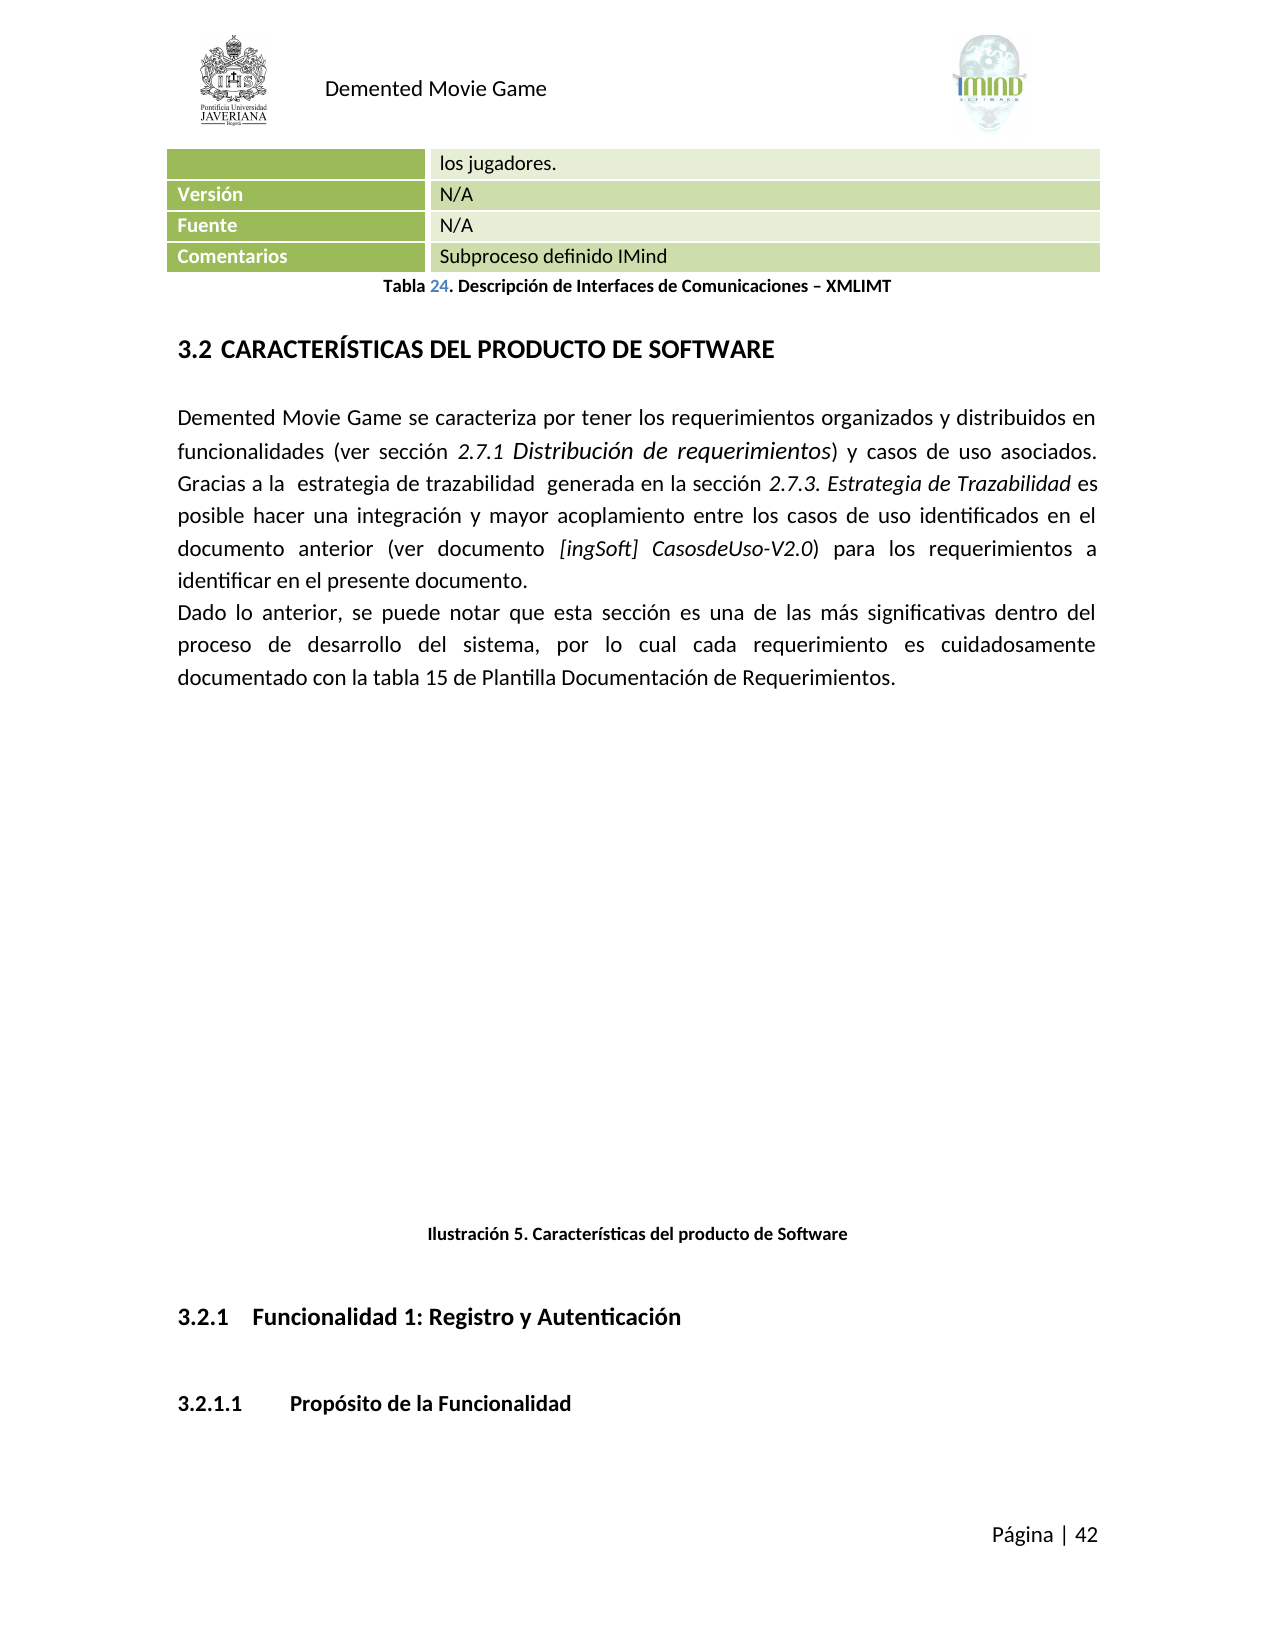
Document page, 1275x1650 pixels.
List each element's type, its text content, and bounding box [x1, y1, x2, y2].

picture [200, 35, 267, 126]
subtitle CARACTERÍSTICAS DEL PRODUCTO DE SOFTWARE [177, 332, 1098, 366]
text Ilustración 5. Características del producto de Software [177, 1222, 1098, 1245]
table_cell N/A [431, 181, 1100, 210]
subtitle Propósito de la Funcionalidad [177, 1389, 1098, 1417]
picture [951, 35, 1033, 138]
table_cell Subproceso definido IMind [431, 243, 1100, 272]
subtitle Funcionalidad 1: Registro y Autenticación [177, 1301, 1098, 1332]
table_cell Propósito [167, 149, 425, 179]
text Tabla 24. Descripción de Interfaces de Comunicaciones – XMLIMT [177, 274, 1098, 297]
table_cell Versión [167, 181, 425, 210]
table_cell Fuente [167, 212, 425, 241]
text Dado lo anterior, se puede notar que esta sección es una de las más significativas dentro del proceso de desarrollo del sistema, por lo cual cada requerimiento es cuidadosamente documentado con la tabla 15 de Plantilla Documentación de Requerimientos. [177, 598, 1098, 691]
table_cell Permite la comunicación entre el archivo XML y las peticiones realizadas por los jugadores. [431, 149, 1100, 179]
table_cell Comentarios [167, 243, 425, 272]
table_cell N/A [431, 212, 1100, 241]
